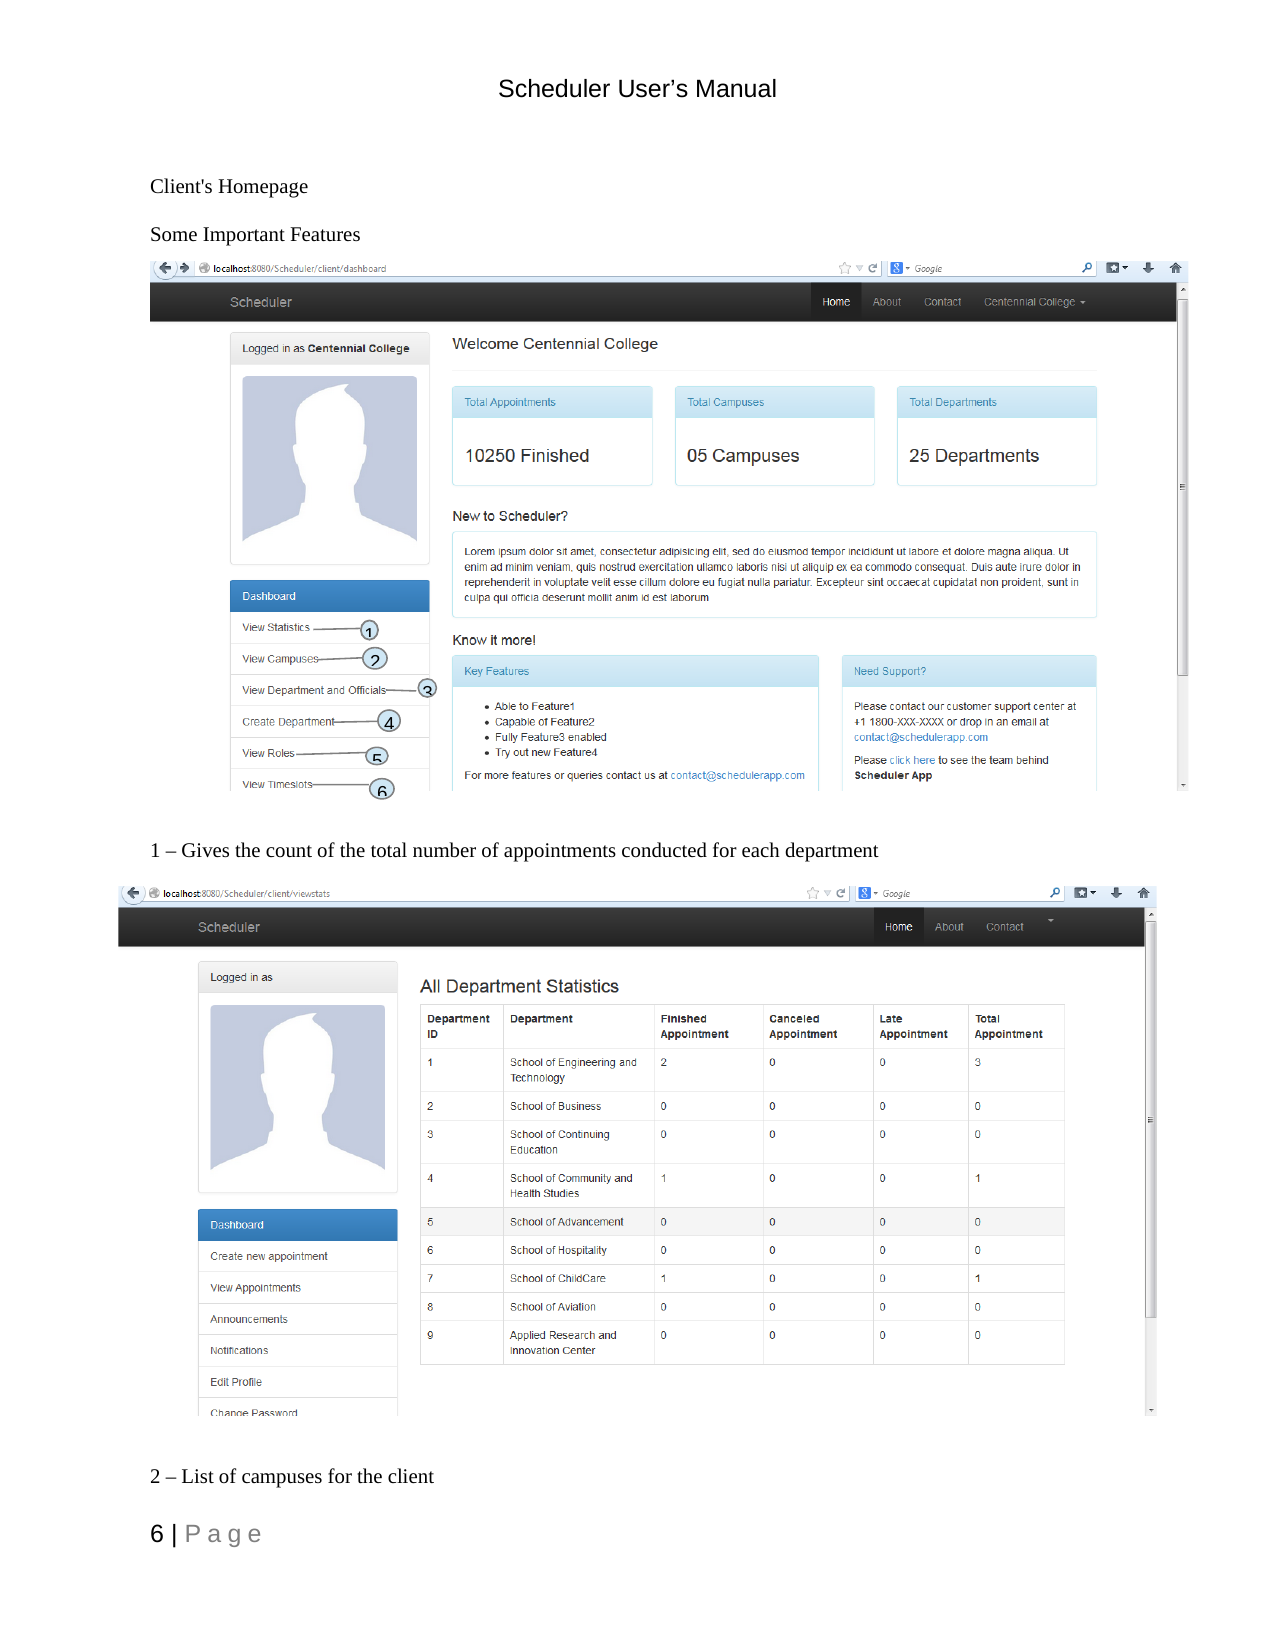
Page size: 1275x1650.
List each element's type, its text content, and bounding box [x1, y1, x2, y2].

picture [150, 261, 1189, 791]
text 2 – List of campuses for the client [150, 1464, 1125, 1488]
text Client's Homepage [150, 174, 1125, 198]
text 1 – Gives the count of the total number of appointments conducted for each department [150, 838, 1125, 862]
picture [118, 886, 1157, 1416]
text Some Important Features [150, 222, 1125, 246]
